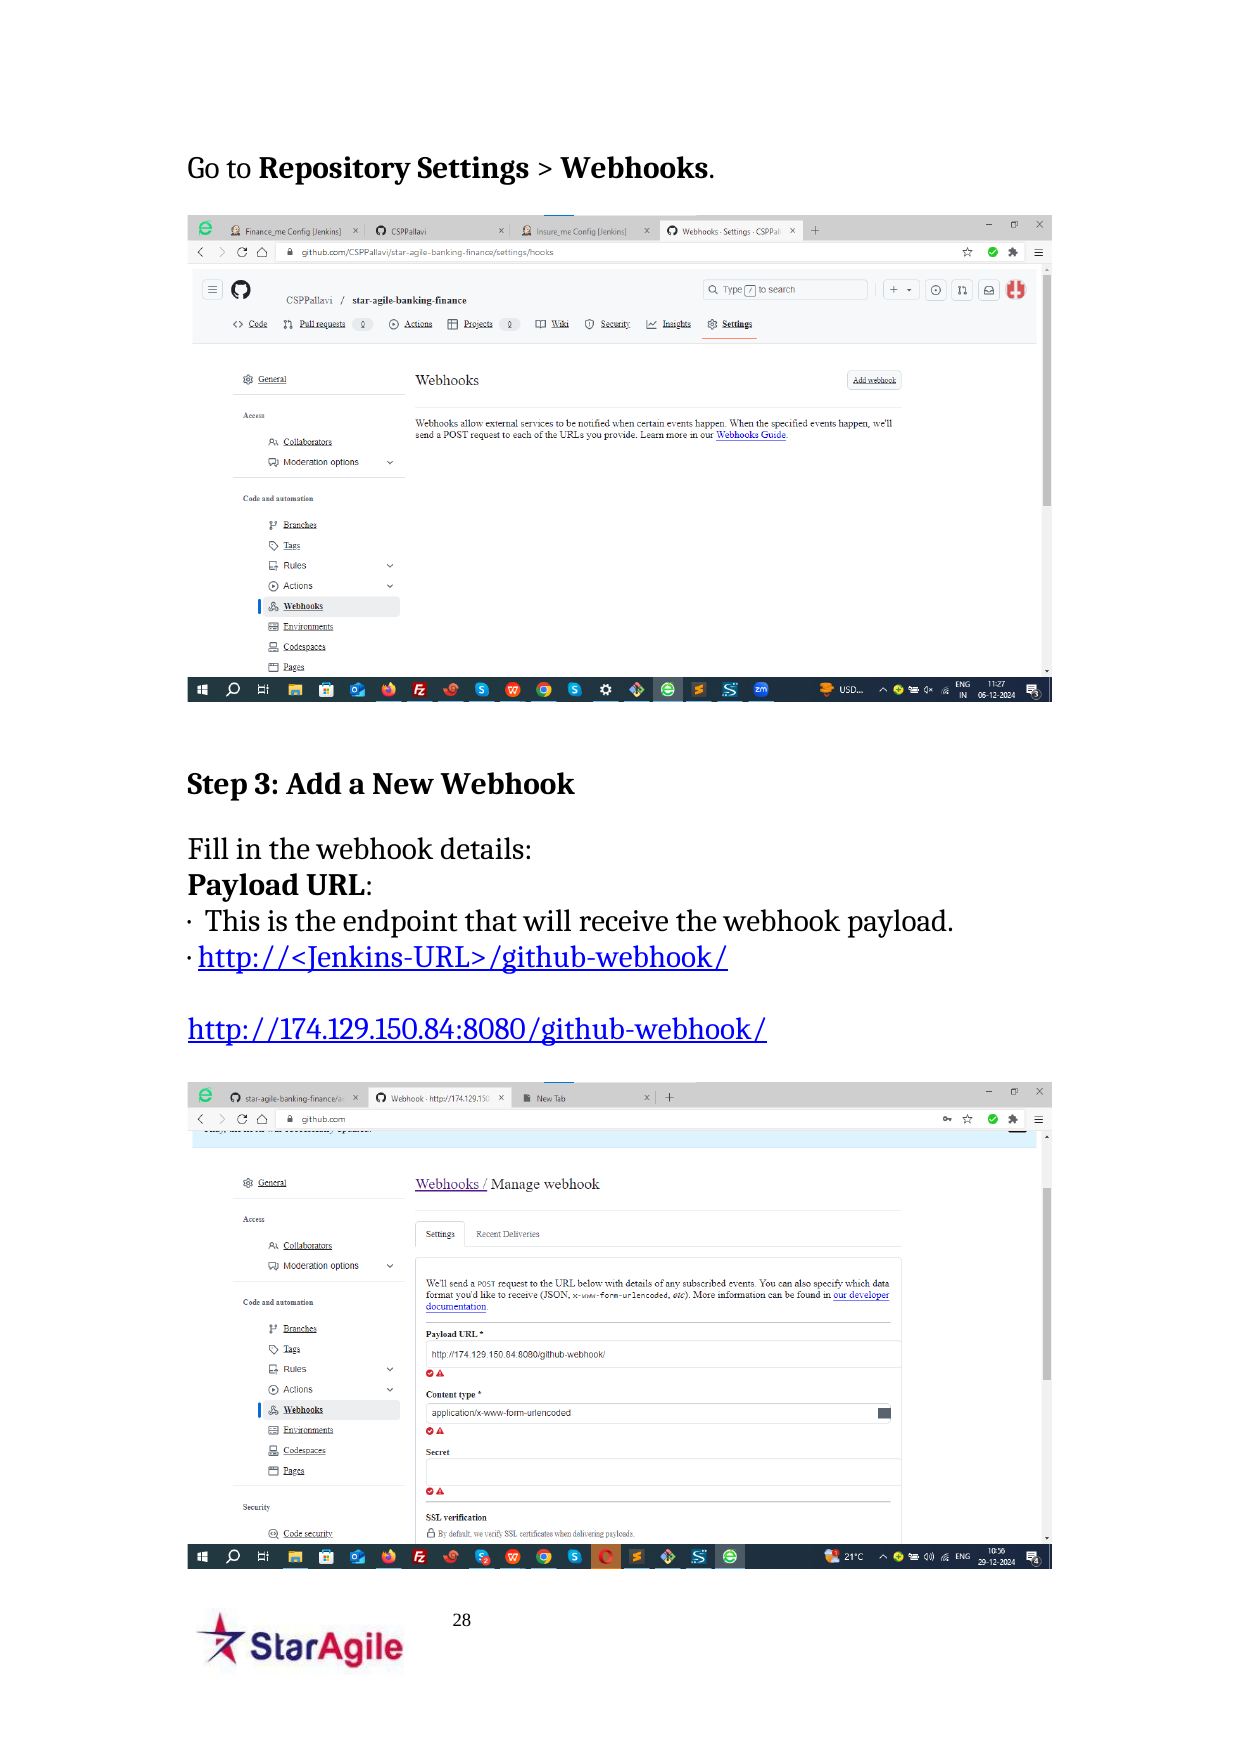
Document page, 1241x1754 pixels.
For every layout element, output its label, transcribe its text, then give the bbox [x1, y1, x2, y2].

text Payload URL: [187, 867, 1053, 903]
subtitle Step 3: Add a New Webhook [187, 766, 1053, 802]
picture [187, 1082, 1052, 1569]
picture [187, 215, 1052, 702]
text · http://<Jenkins-URL>/github-webhook/ [187, 939, 1053, 975]
picture [187, 1608, 416, 1679]
text http://174.129.150.84:8080/github-webhook/ [187, 1011, 1053, 1047]
list Go to Repository Settings > Webhooks. [187, 150, 1053, 186]
text Fill in the webhook details: [187, 831, 1053, 867]
text · This is the endpoint that will receive the webhook payload. [187, 903, 1053, 939]
